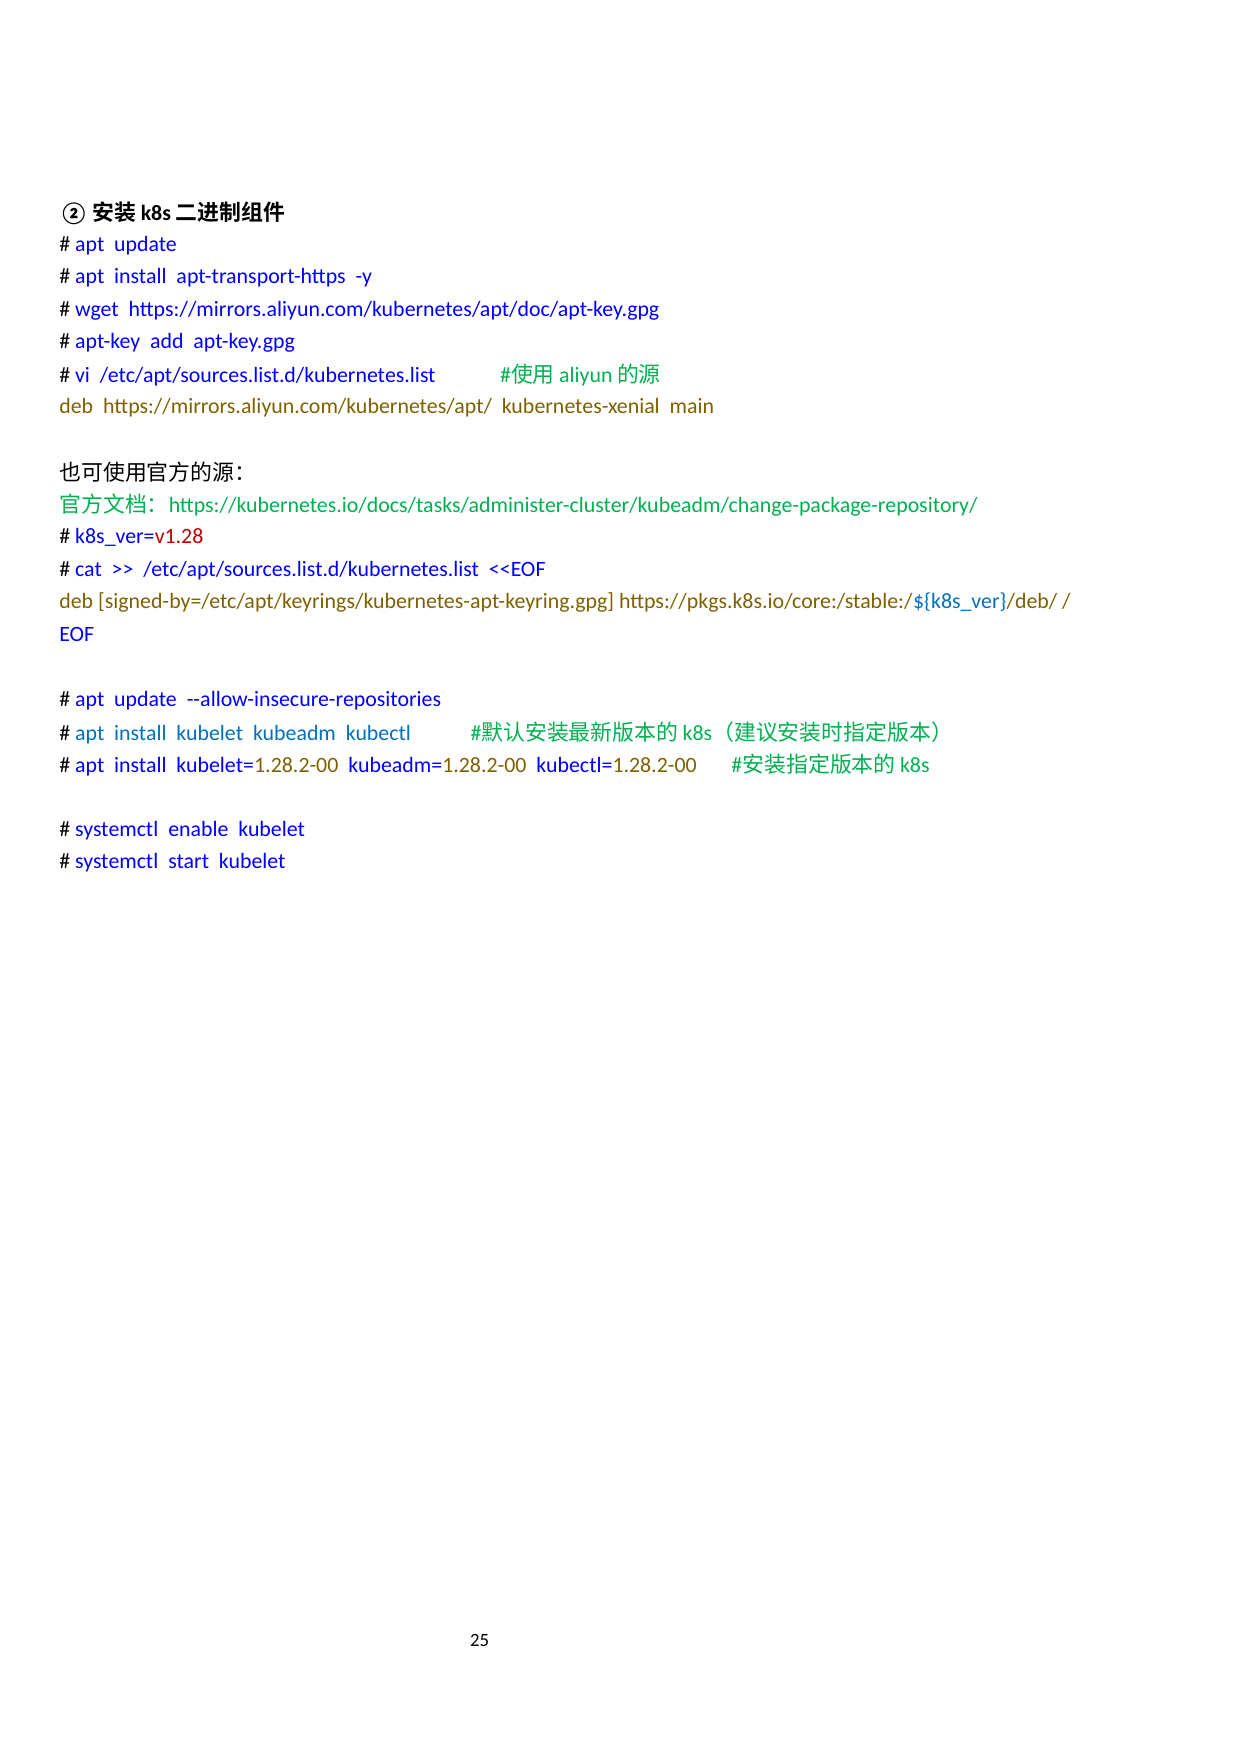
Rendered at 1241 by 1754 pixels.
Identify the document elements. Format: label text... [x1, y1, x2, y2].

text 也可使用官方的源： [59, 454, 1181, 487]
text deb [signed-by=/etc/apt/keyrings/kubernetes-apt-keyring.gpg] https://pkgs.k8s.io/core:/stable:/${k8s_ver}/deb/ / [59, 584, 1181, 617]
text EOF [59, 617, 1181, 649]
text # systemctl enable kubelet [59, 812, 1181, 844]
text # apt-key add apt-key.gpg [59, 324, 1181, 357]
text 官方文档：https://kubernetes.io/docs/tasks/administer-cluster/kubeadm/change-package-repository/ [59, 487, 1181, 519]
text # apt update --allow-insecure-repositories [59, 682, 1181, 714]
text # k8s_ver=v1.28 [59, 519, 1181, 552]
text # cat >> /etc/apt/sources.list.d/kubernetes.list <<EOF [59, 552, 1181, 584]
text # apt install kubelet=1.28.2-00 kubeadm=1.28.2-00 kubectl=1.28.2-00 #安装指定版本的k8s [59, 747, 1181, 779]
text deb https://mirrors.aliyun.com/kubernetes/apt/ kubernetes-xenial main [59, 389, 1181, 422]
text # systemctl start kubelet [59, 844, 1181, 877]
text # apt install apt-transport-https -y [59, 259, 1181, 292]
text ②安装k8s二进制组件 [59, 194, 1181, 227]
text # apt update [59, 227, 1181, 259]
text # apt install kubelet kubeadm kubectl #默认安装最新版本的k8s（建议安装时指定版本） [59, 714, 1181, 747]
text # vi /etc/apt/sources.list.d/kubernetes.list #使用aliyun的源 [59, 357, 1181, 389]
text # wget https://mirrors.aliyun.com/kubernetes/apt/doc/apt-key.gpg [59, 292, 1181, 324]
